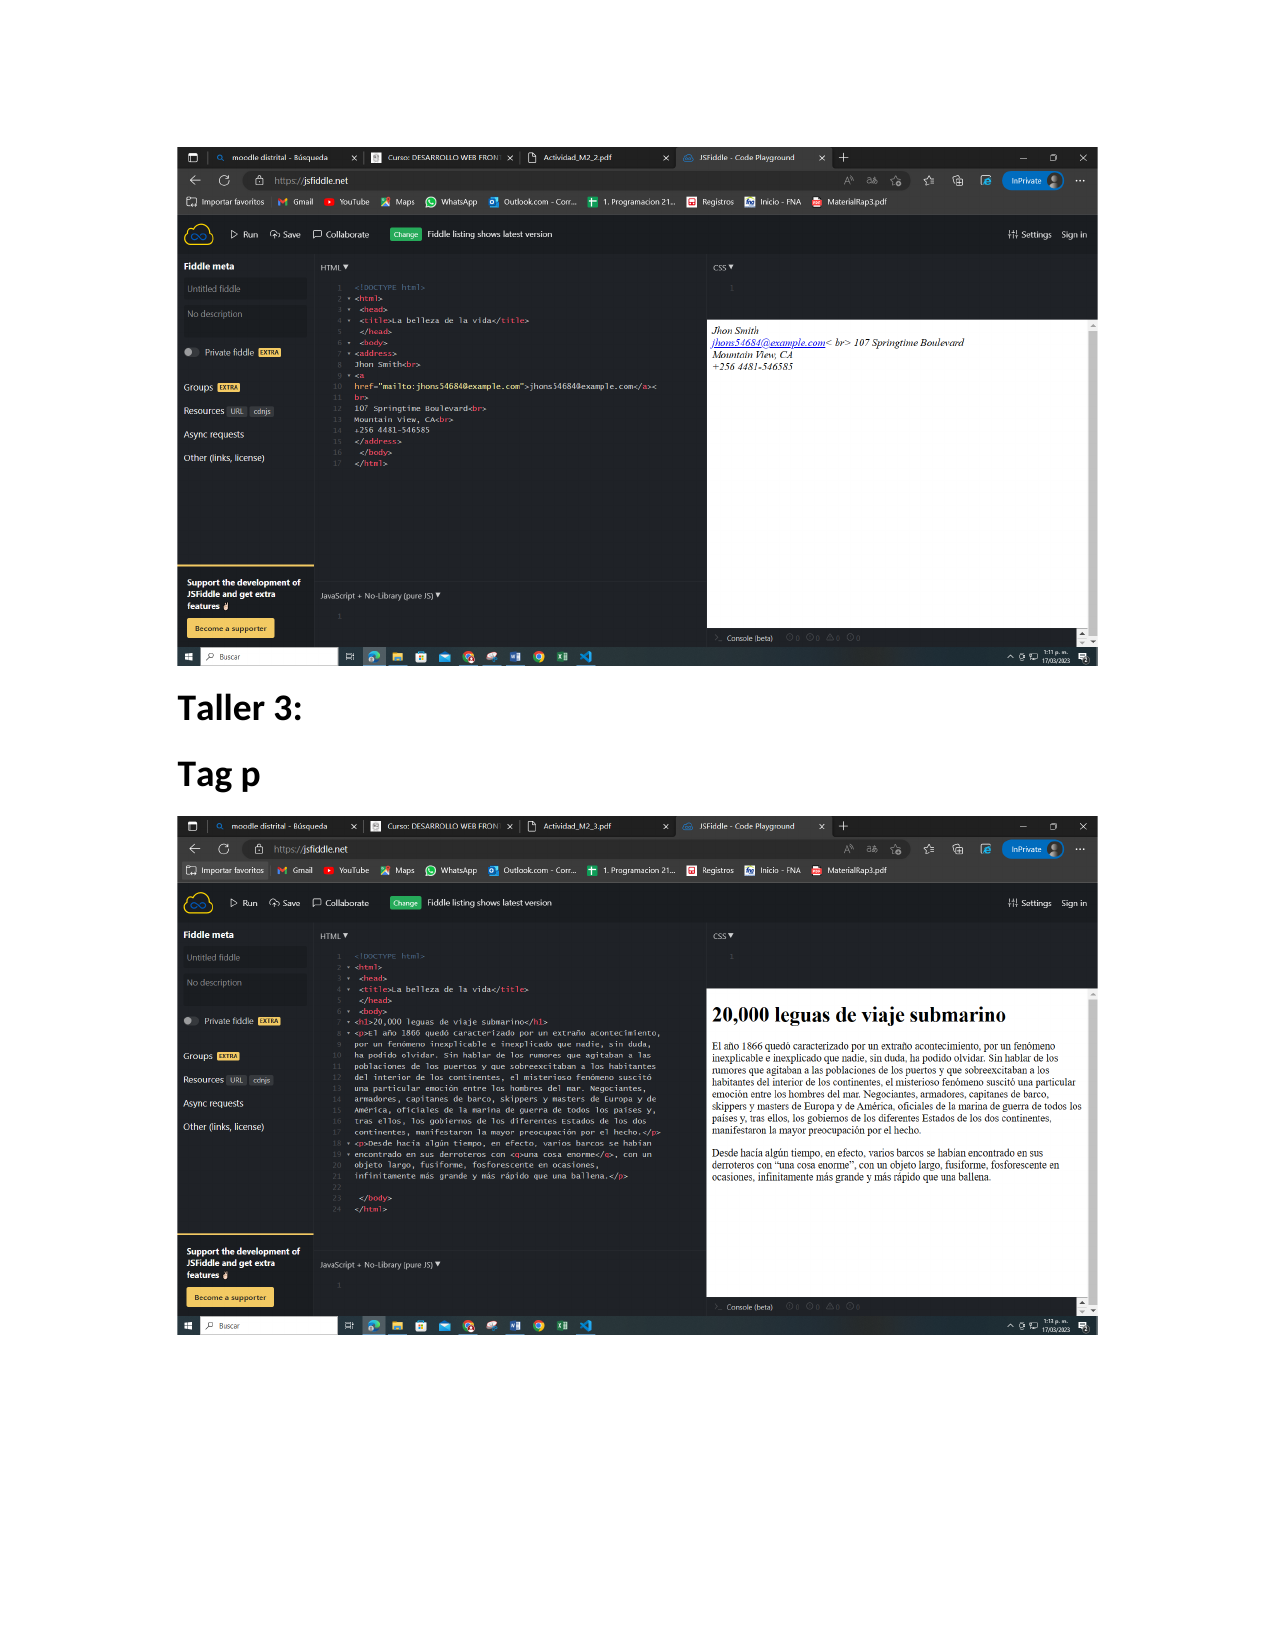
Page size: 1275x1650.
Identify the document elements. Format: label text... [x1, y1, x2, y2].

picture [177, 816, 1098, 1335]
picture [177, 147, 1098, 666]
text Taller 3: [177, 684, 1098, 730]
text Tag p [177, 750, 1098, 796]
